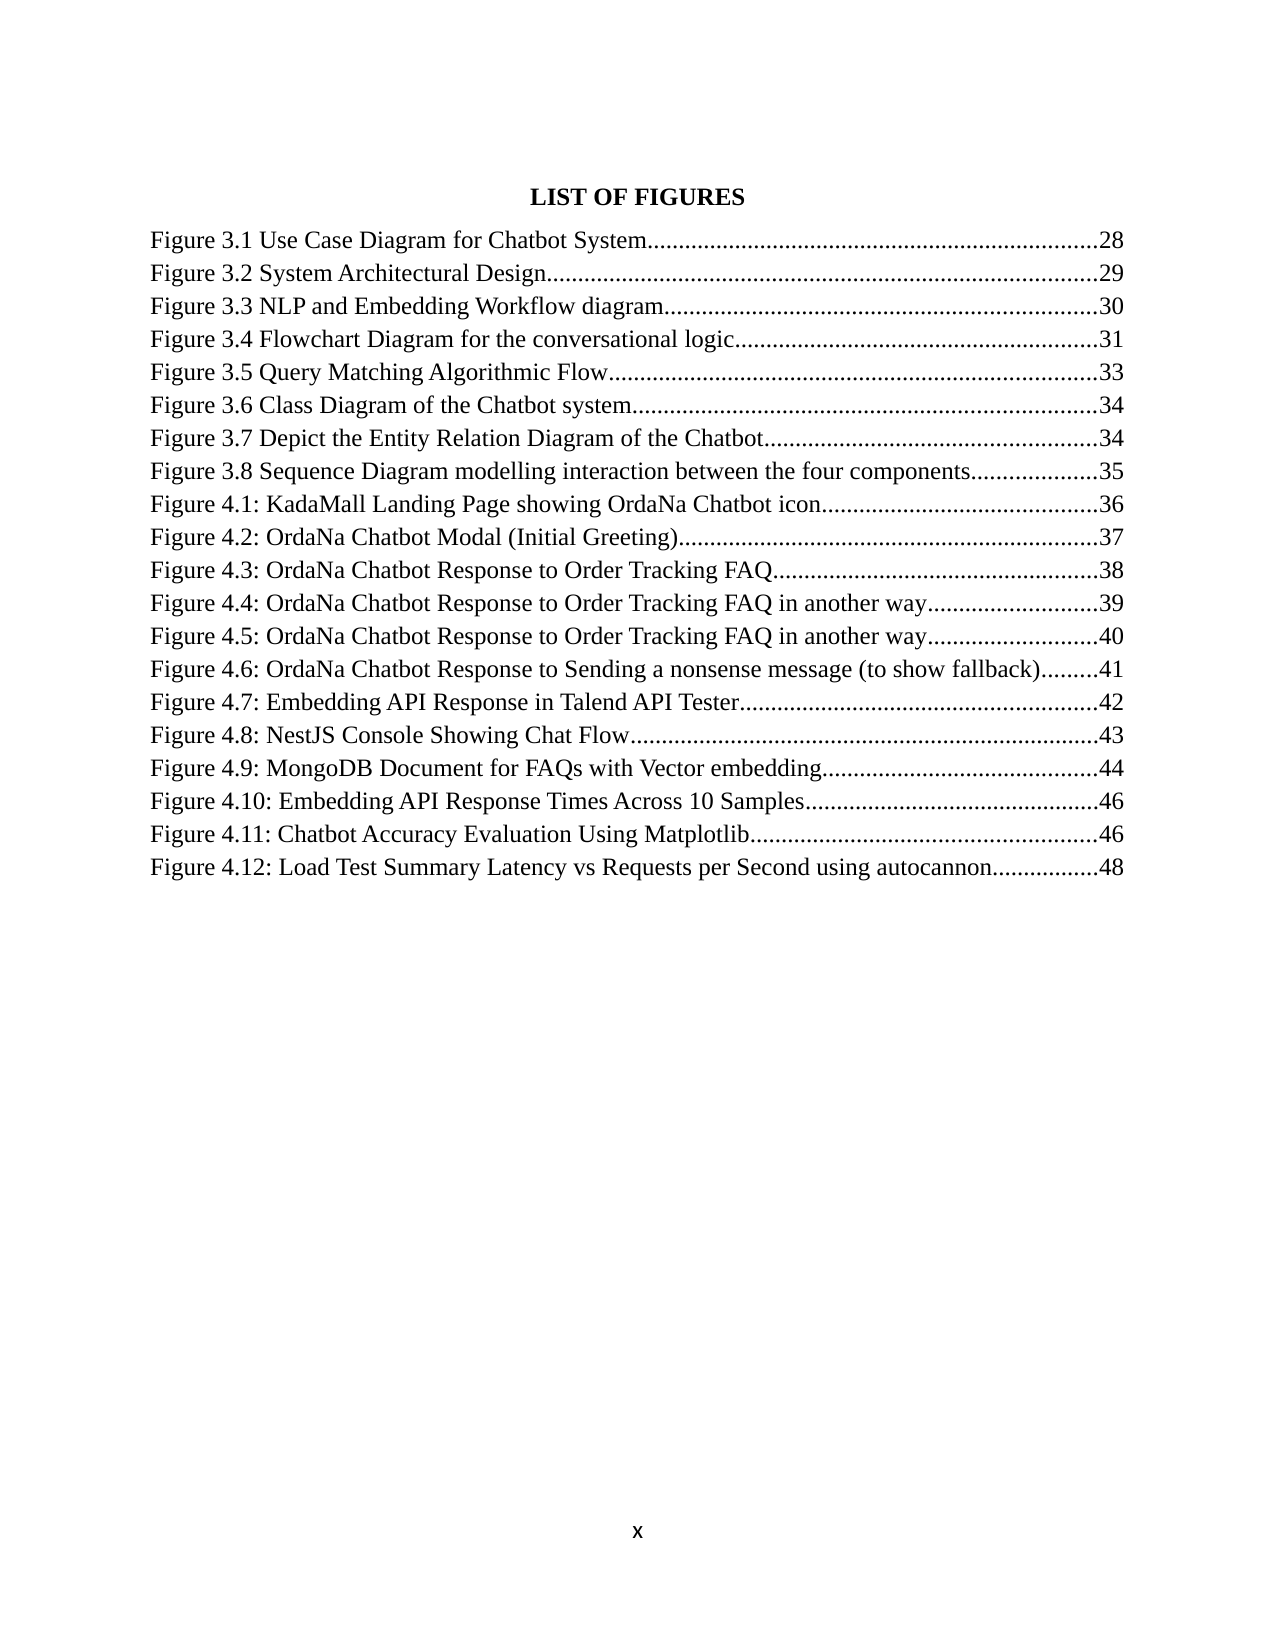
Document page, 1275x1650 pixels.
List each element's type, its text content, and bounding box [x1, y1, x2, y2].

text Figure 4.8: NestJS Console Showing Chat Flow 43 [150, 720, 1125, 749]
text Figure 4.6: OrdaNa Chatbot Response to Sending a nonsense message (to show fallback) 41 [150, 654, 1125, 683]
text Figure 4.12: Load Test Summary Latency vs Requests per Second using autocannon 48 [150, 852, 1125, 881]
text Figure 3.5 Query Matching Algorithmic Flow 33 [150, 357, 1125, 386]
text Figure 3.8 Sequence Diagram modelling interaction between the four components 35 [150, 456, 1125, 485]
text Figure 4.9: MongoDB Document for FAQs with Vector embedding 44 [150, 753, 1125, 782]
text Figure 3.6 Class Diagram of the Chatbot system 34 [150, 390, 1125, 419]
text Figure 3.7 Depict the Entity Relation Diagram of the Chatbot 34 [150, 423, 1125, 452]
text Figure 4.7: Embedding API Response in Talend API Tester 42 [150, 687, 1125, 716]
text Figure 3.1 Use Case Diagram for Chatbot System 28 [150, 225, 1125, 254]
text Figure 4.4: OrdaNa Chatbot Response to Order Tracking FAQ in another way 39 [150, 588, 1125, 617]
text Figure 4.5: OrdaNa Chatbot Response to Order Tracking FAQ in another way 40 [150, 621, 1125, 650]
text Figure 3.2 System Architectural Design 29 [150, 258, 1125, 287]
text Figure 4.10: Embedding API Response Times Across 10 Samples 46 [150, 786, 1125, 815]
text Figure 3.3 NLP and Embedding Workflow diagram 30 [150, 291, 1125, 320]
text Figure 4.2: OrdaNa Chatbot Modal (Initial Greeting) 37 [150, 522, 1125, 551]
subtitle LIST OF FIGURES [150, 182, 1125, 211]
text Figure 4.11: Chatbot Accuracy Evaluation Using Matplotlib 46 [150, 819, 1125, 848]
text Figure 4.1: KadaMall Landing Page showing OrdaNa Chatbot icon 36 [150, 489, 1125, 518]
text Figure 3.4 Flowchart Diagram for the conversational logic 31 [150, 324, 1125, 353]
text Figure 4.3: OrdaNa Chatbot Response to Order Tracking FAQ 38 [150, 555, 1125, 584]
